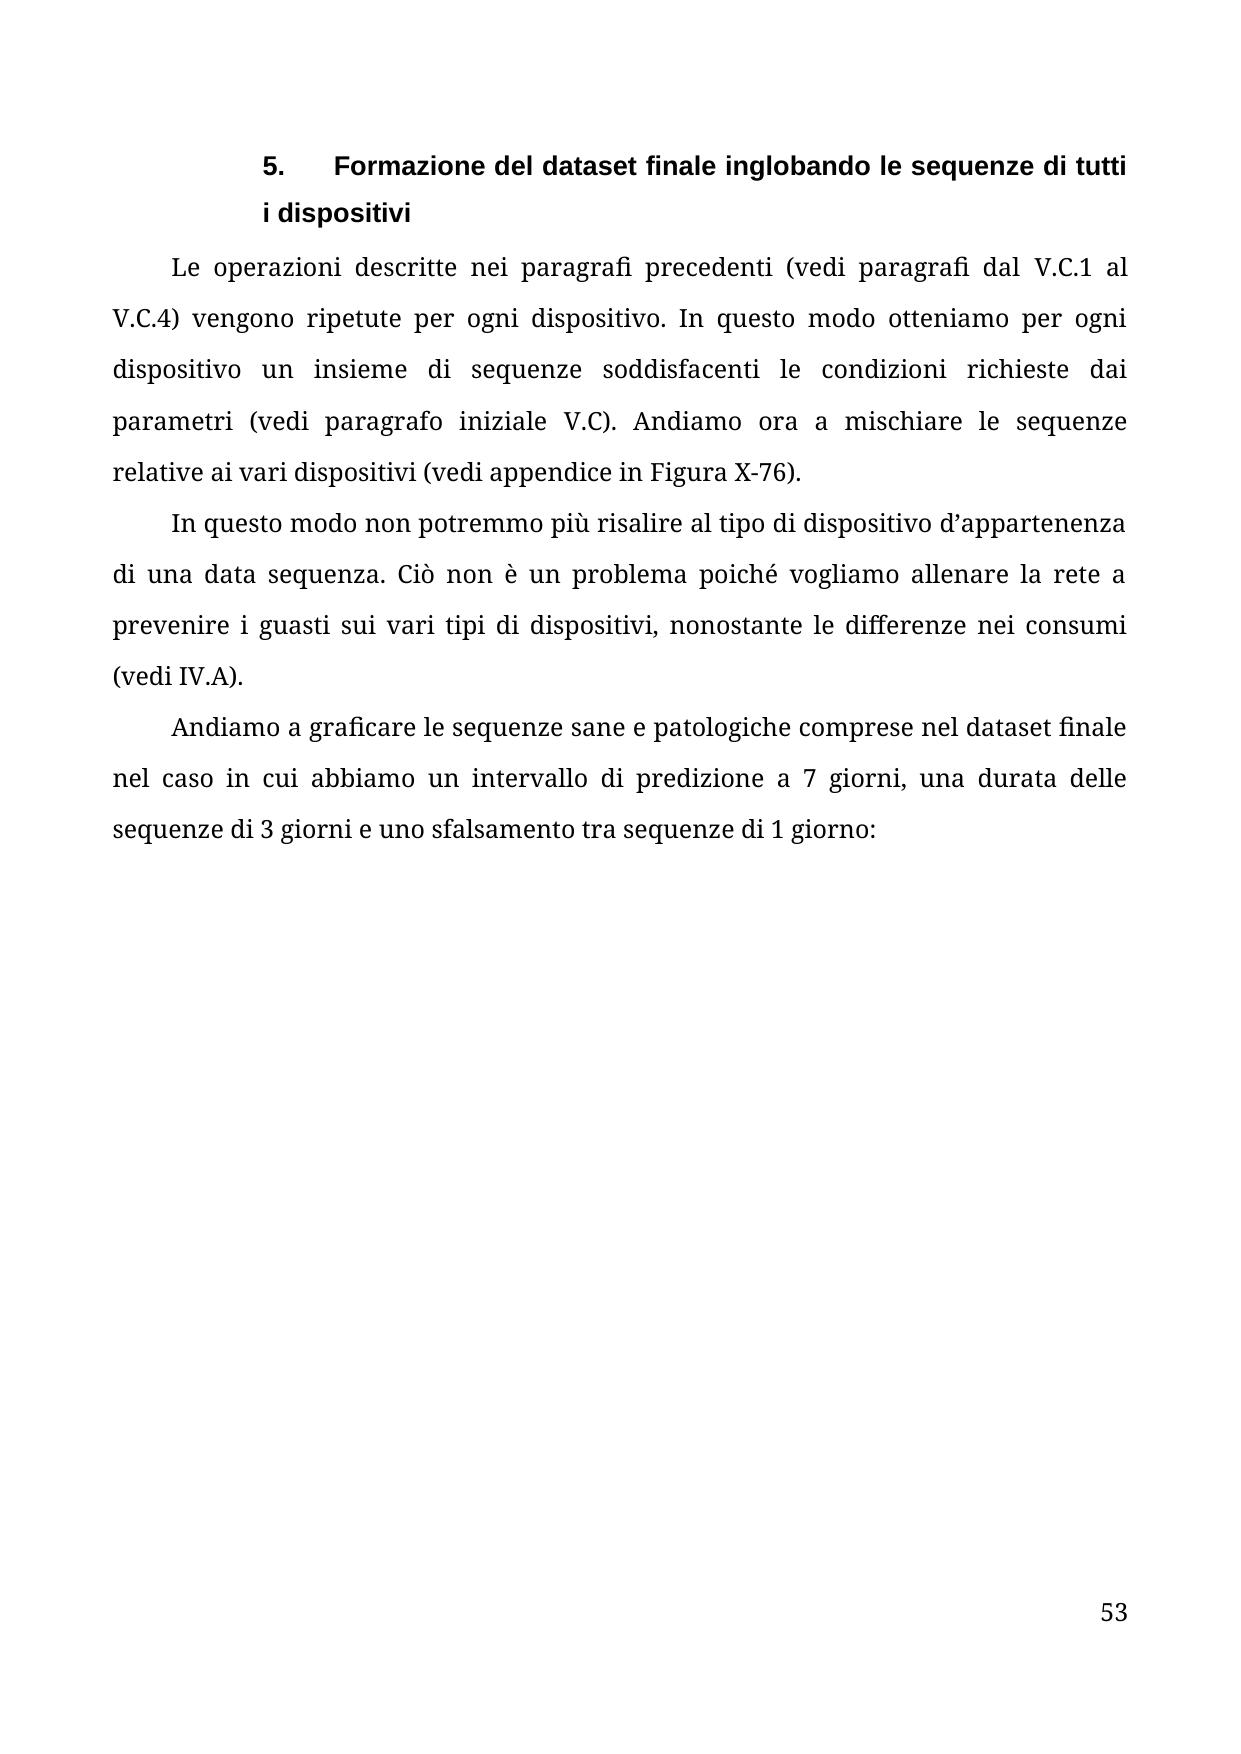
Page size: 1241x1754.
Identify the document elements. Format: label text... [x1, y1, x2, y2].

text Andiamo a graficare le sequenze sane e patologiche comprese nel dataset finale nel caso in cui abbiamo un intervallo di predizione a 7 giorni, una durata delle sequenze di 3 giorni e uno sfalsamento tra sequenze di 1 giorno: [112, 709, 1128, 846]
text In questo modo non potremmo più risalire al tipo di dispositivo d’appartenenza di una data sequenza. Ciò non è un problema poiché vogliamo allenare la rete a prevenire i guasti sui vari tipi di dispositivi, nonostante le differenze nei consumi (vedi IV.A). [112, 505, 1128, 692]
subtitle Formazione del dataset finale inglobando le sequenze di tutti i dispositivi [262, 150, 1128, 228]
